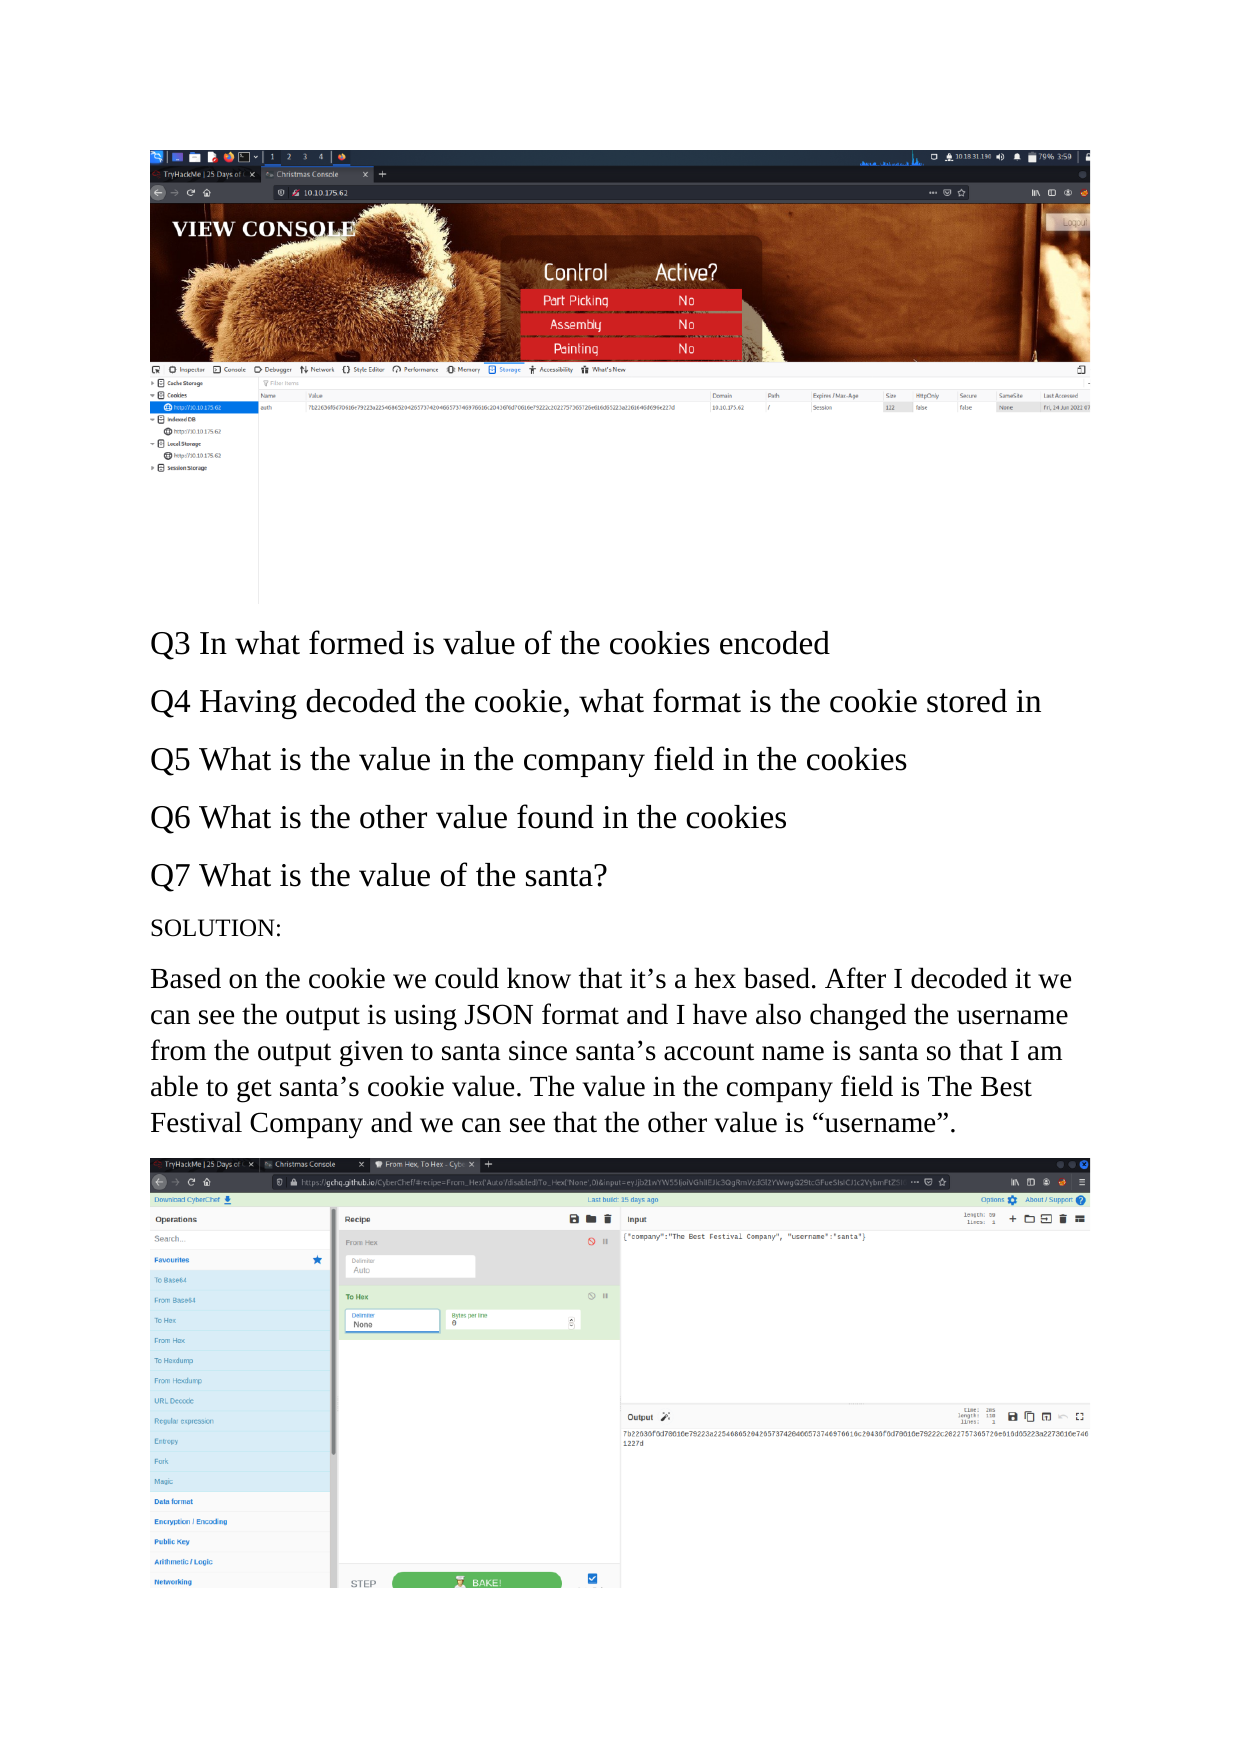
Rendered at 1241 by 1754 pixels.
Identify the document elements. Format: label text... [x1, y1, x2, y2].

text Q7 What is the value of the santa? [150, 855, 1090, 893]
text Q3 In what formed is value of the cookies encoded [150, 623, 1090, 661]
text SOLUTION: [150, 913, 1090, 942]
picture [150, 1158, 1091, 1588]
picture [150, 150, 1091, 604]
text Q4 Having decoded the cookie, what format is the cookie stored in [150, 681, 1090, 719]
text Q6 What is the other value found in the cookies [150, 797, 1090, 835]
text Based on the cookie we could know that it’s a hex based. After I decoded it we can see the output is using JSON format and I have also changed the username from the output given to santa since santa’s account name is santa so that I am able to get santa’s cookie value. The value in the company field is The Best Festival Company and we can see that the other value is “username”. [150, 961, 1090, 1139]
text Q5 What is the value in the company field in the cookies [150, 739, 1090, 777]
